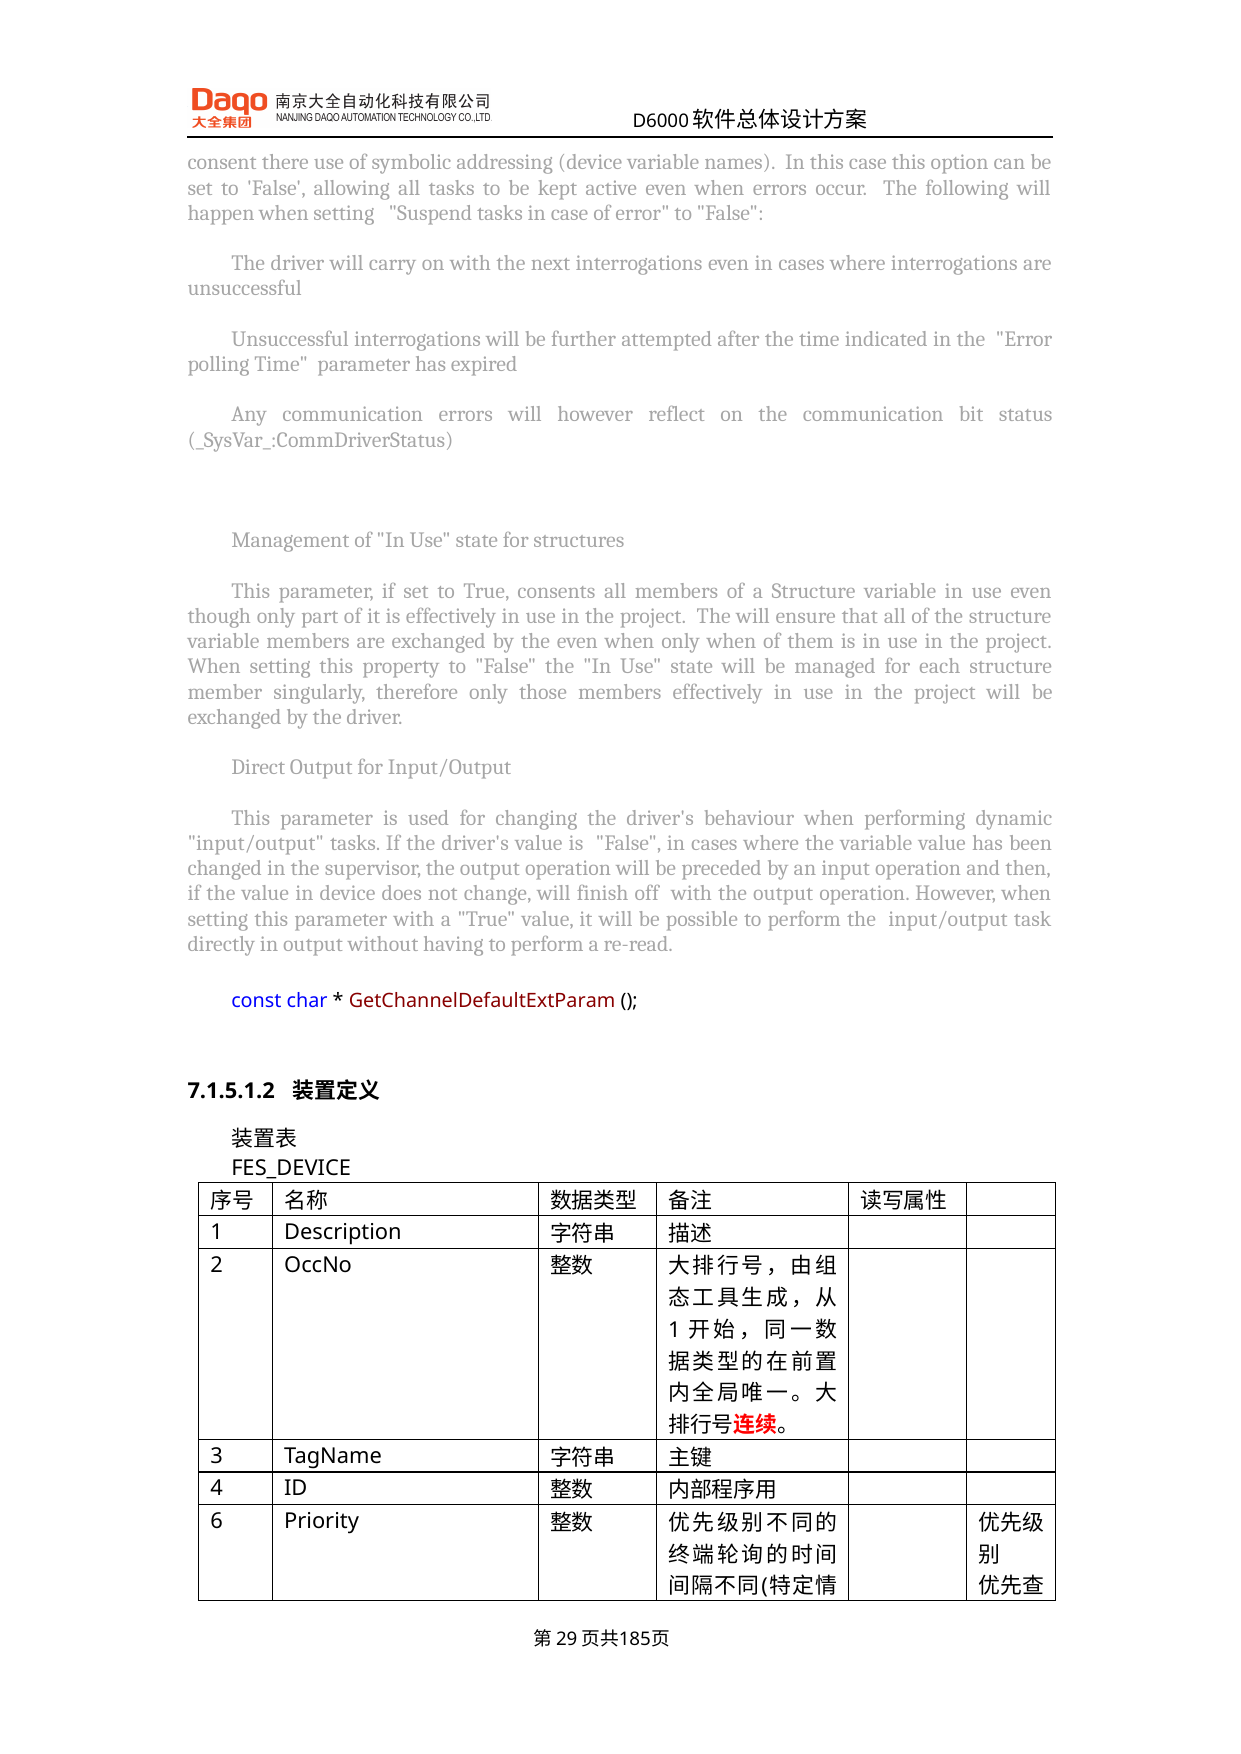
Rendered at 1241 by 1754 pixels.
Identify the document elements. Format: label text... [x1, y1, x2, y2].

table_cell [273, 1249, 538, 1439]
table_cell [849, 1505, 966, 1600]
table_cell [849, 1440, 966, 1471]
text Unsuccessful interrogations will be further attempted after the time indicated in the "Error polling Time" parameter has expired [187, 326, 1053, 377]
text This parameter, if set to True, consents all members of a Structure variable in use even though only part of it is effectively in use in the project. The will ensure that all of the structure variable members are exchanged by the even when only when of them is in use in the project. When setting this property to "False" the "In Use" state will be managed for each structure member singularly, therefore only those members effectively in use in the project will be exchanged by the driver. [187, 578, 1053, 730]
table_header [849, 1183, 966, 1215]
picture [187, 88, 492, 128]
text This parameter is used for changing the driver's behaviour when performing dynamic "input/output" tasks. If the driver's value is "False", in cases where the variable value has been changed in the supervisor, the output operation will be preceded by an input operation and then, if the value in device does not change, will finish off with the output operation. However, when setting this parameter with a "True" value, it will be possible to perform the input/output task directly in output without having to perform a re-read. [187, 805, 1053, 957]
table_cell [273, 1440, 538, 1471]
subtitle 装置定义 [187, 1073, 1053, 1105]
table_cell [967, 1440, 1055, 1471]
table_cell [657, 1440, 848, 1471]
text FES_DEVICE [187, 1152, 1053, 1182]
text Any communication errors will however reflect on the communication bit status (_SysVar_:CommDriverStatus) [187, 402, 1053, 452]
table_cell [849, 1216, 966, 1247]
text 装置表 [187, 1121, 1053, 1152]
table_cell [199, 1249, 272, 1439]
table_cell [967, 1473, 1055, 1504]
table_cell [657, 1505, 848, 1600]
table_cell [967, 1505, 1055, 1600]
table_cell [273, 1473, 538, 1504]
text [187, 150, 1053, 226]
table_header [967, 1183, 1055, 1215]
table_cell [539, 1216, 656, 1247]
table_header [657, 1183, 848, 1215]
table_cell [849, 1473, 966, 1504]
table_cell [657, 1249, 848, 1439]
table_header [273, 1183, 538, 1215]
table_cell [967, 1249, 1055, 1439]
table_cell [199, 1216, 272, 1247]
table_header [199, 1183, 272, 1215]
text Direct Output for Input/Output [187, 755, 1053, 780]
text const char * GetChannelDefaultExtParam (); [187, 986, 1053, 1013]
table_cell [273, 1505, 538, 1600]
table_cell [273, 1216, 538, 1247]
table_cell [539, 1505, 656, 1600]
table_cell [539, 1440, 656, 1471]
text Management of "In Use" state for structures [187, 528, 1053, 553]
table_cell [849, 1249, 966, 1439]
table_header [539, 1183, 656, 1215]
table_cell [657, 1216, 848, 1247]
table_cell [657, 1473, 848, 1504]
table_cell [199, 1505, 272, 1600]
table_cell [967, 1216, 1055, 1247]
text The driver will carry on with the next interrogations even in cases where interrogations are unsuccessful [187, 251, 1053, 301]
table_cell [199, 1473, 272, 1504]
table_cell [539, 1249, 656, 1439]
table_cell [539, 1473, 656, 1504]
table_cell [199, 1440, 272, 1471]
